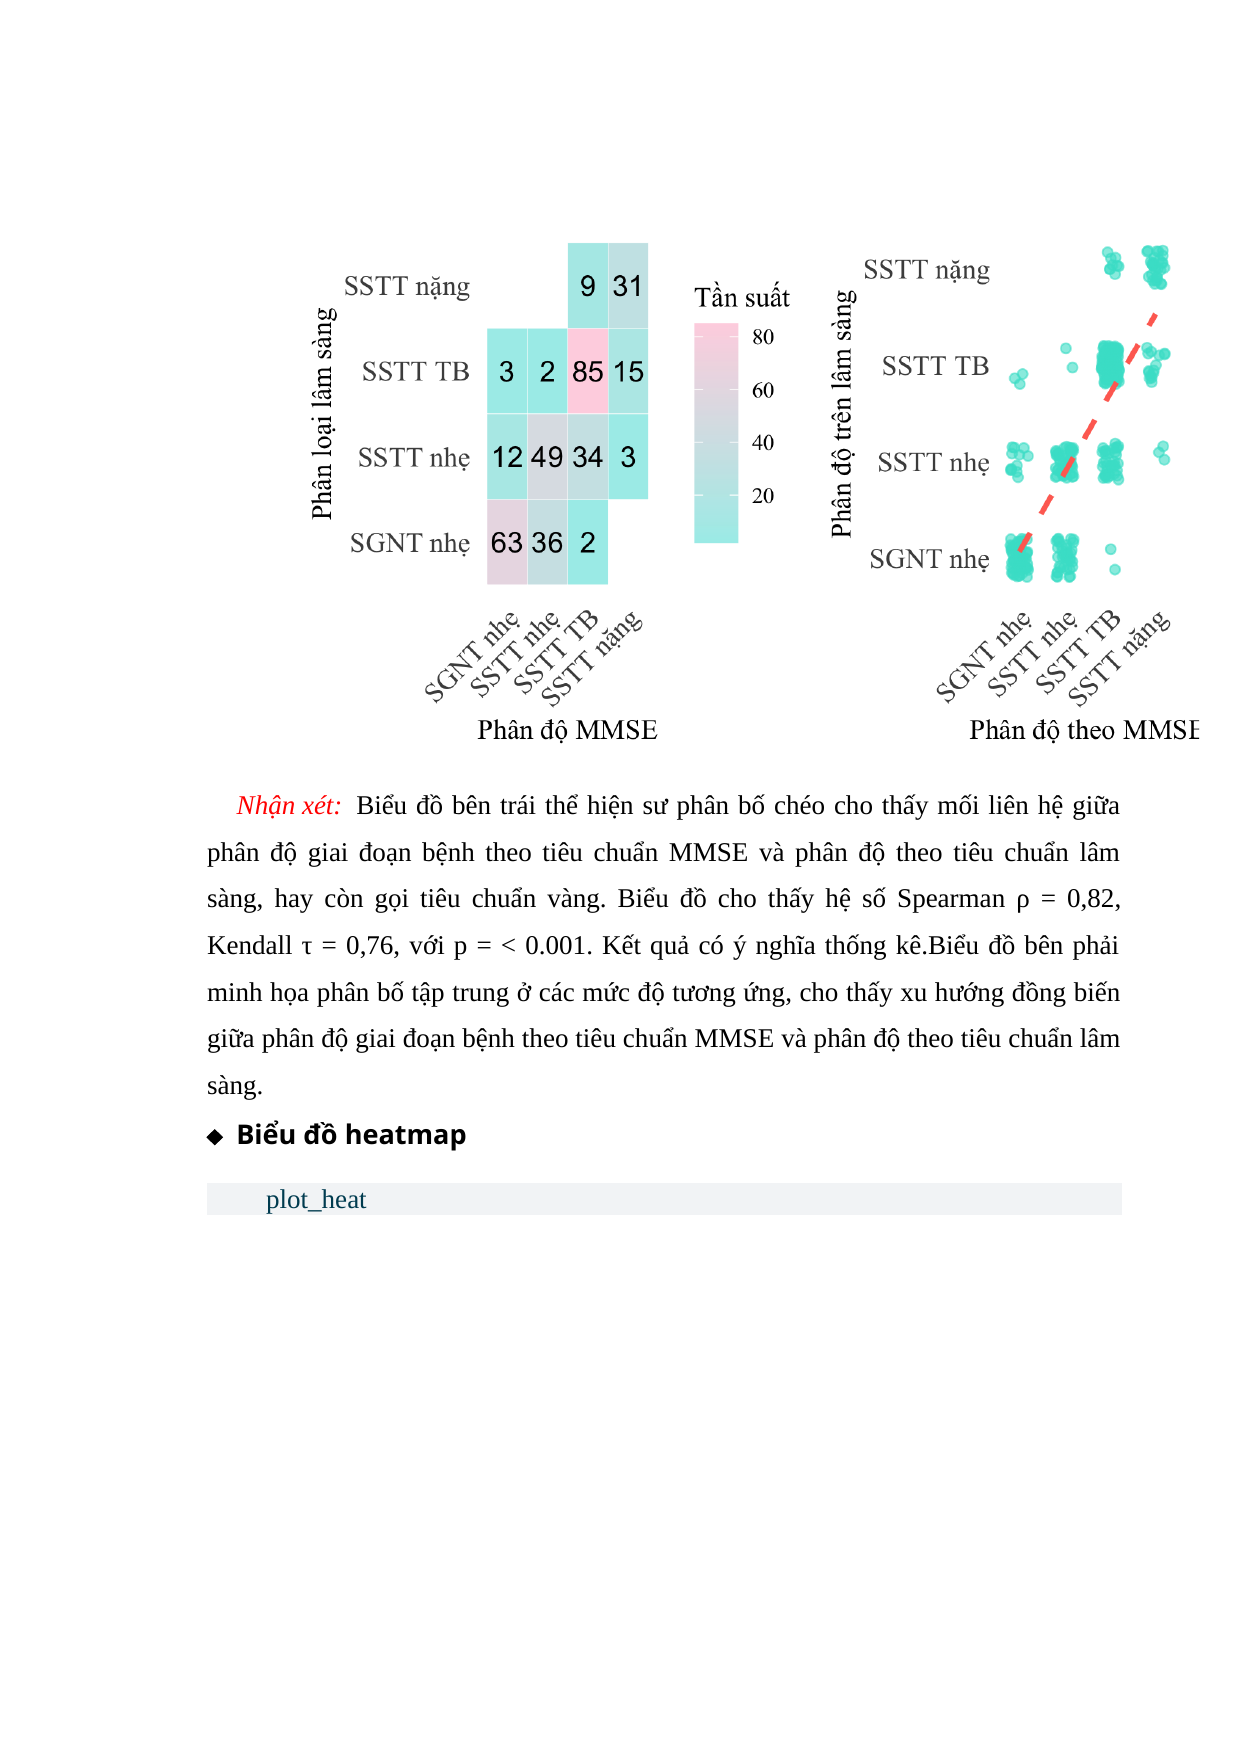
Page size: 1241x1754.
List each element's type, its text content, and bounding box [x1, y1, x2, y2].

subtitle Biểu đồ bên trái thể hiện sư phân bố chéo cho thấy mối liên hệ giữa phân độ giai đoạn bệnh theo tiêu chuẩn MMSE và phân độ theo tiêu chuẩn lâm sàng, hay còn gọi tiêu chuẩn vàng. Biểu đồ cho thấy hệ số Spearman ρ = 0,82, Kendall τ = 0,76, với p = < 0.001. Kết quả có ý nghĩa thống kê.Biểu đồ bên phải minh họa phân bố tập trung ở các mức độ tương ứng, cho thấy xu hướng đồng biến giữa phân độ giai đoạn bệnh theo tiêu chuẩn MMSE và phân độ theo tiêu chuẩn lâm sàng. [207, 789, 1122, 1100]
text plot_heat [207, 1183, 1122, 1215]
subtitle Biểu đồ heatmap [207, 1116, 1122, 1153]
picture [284, 206, 1200, 772]
